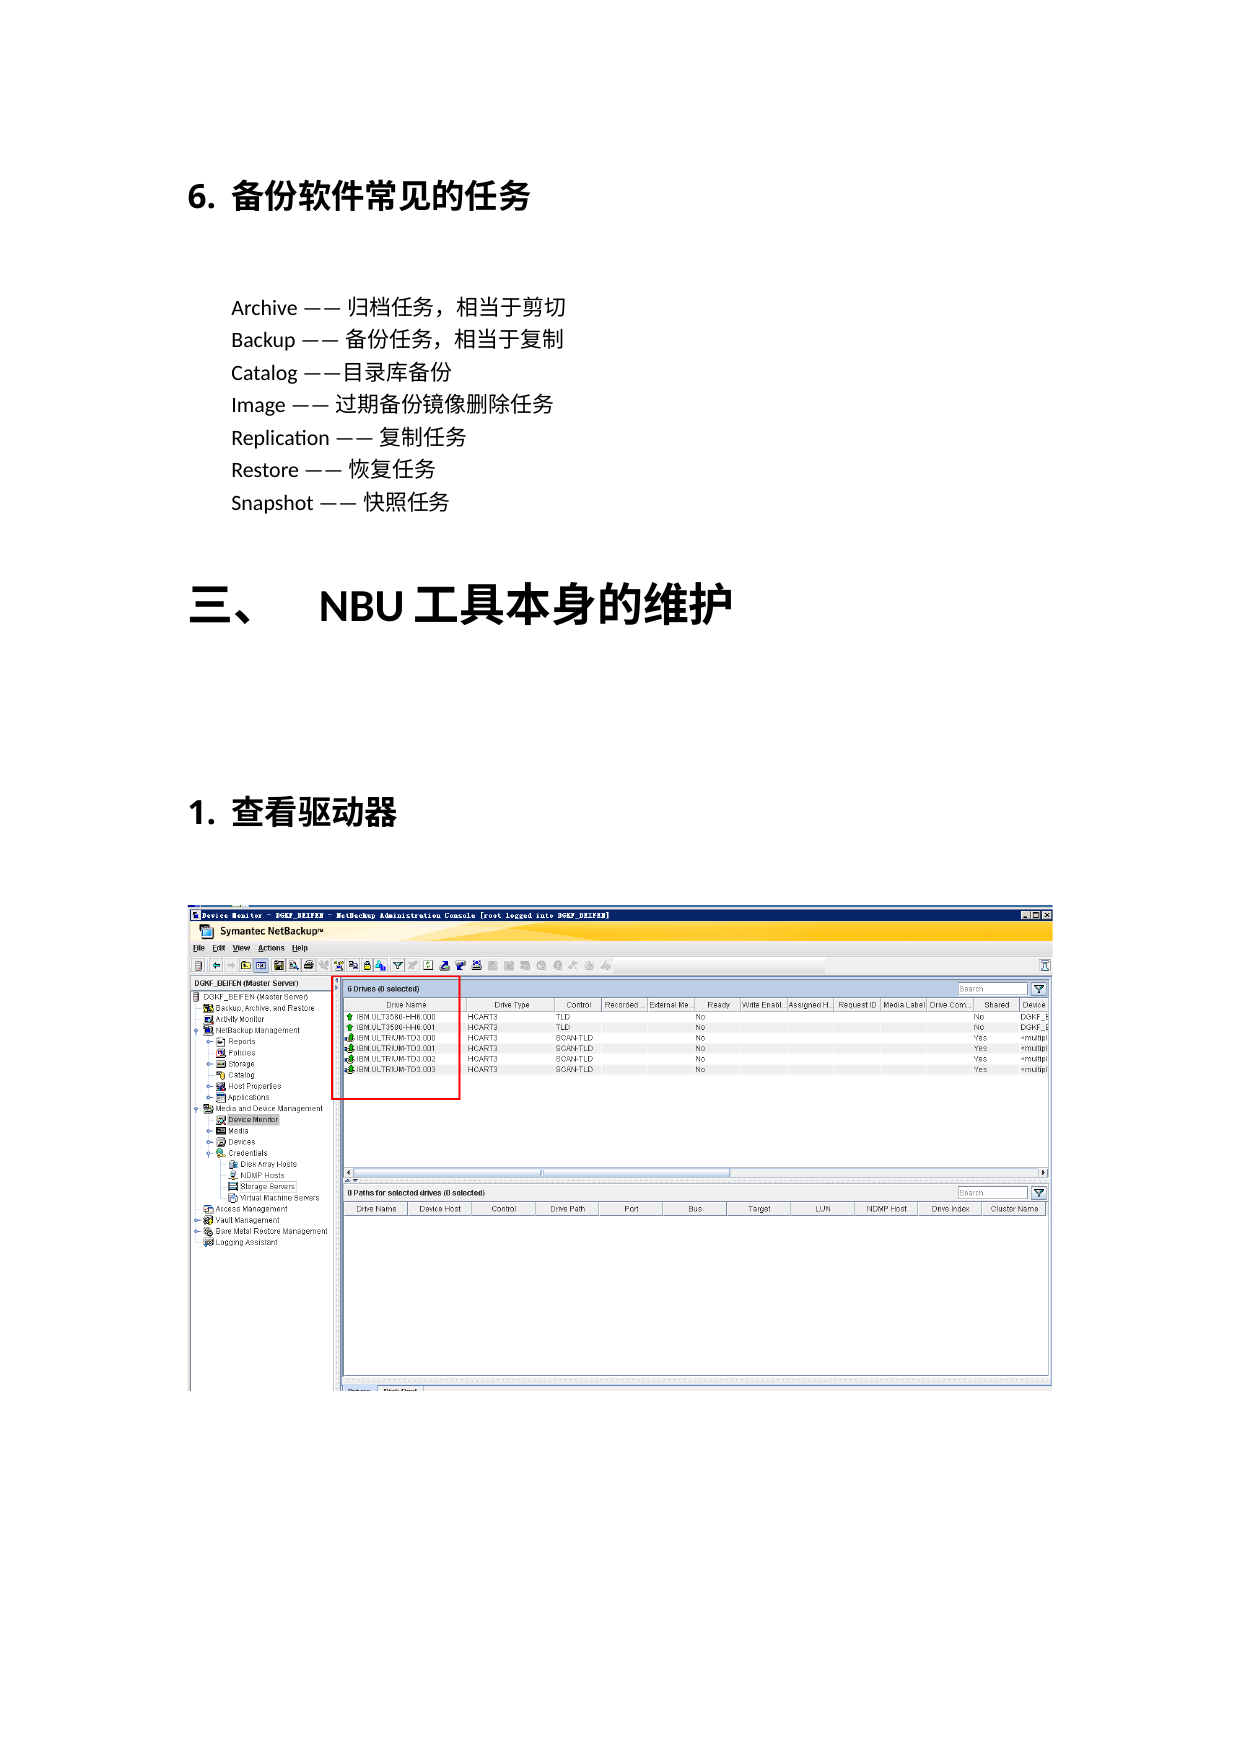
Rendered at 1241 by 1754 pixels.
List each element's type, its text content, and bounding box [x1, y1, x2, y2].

text Restore —— 恢复任务 [187, 452, 1053, 484]
text Snapshot —— 快照任务 [187, 484, 1053, 517]
text Backup —— 备份任务，相当于复制 [187, 322, 1053, 354]
text Catalog ——目录库备份 [187, 354, 1053, 387]
text Archive —— 归档任务，相当于剪切 [187, 289, 1053, 322]
subtitle 查看驱动器 [187, 778, 1053, 843]
subtitle NBU工具本身的维护 [187, 552, 1053, 650]
picture [187, 905, 1053, 1391]
text Image —— 过期备份镜像删除任务 [187, 387, 1053, 419]
subtitle 备份软件常见的任务 [187, 162, 1053, 227]
text Replication —— 复制任务 [187, 419, 1053, 452]
